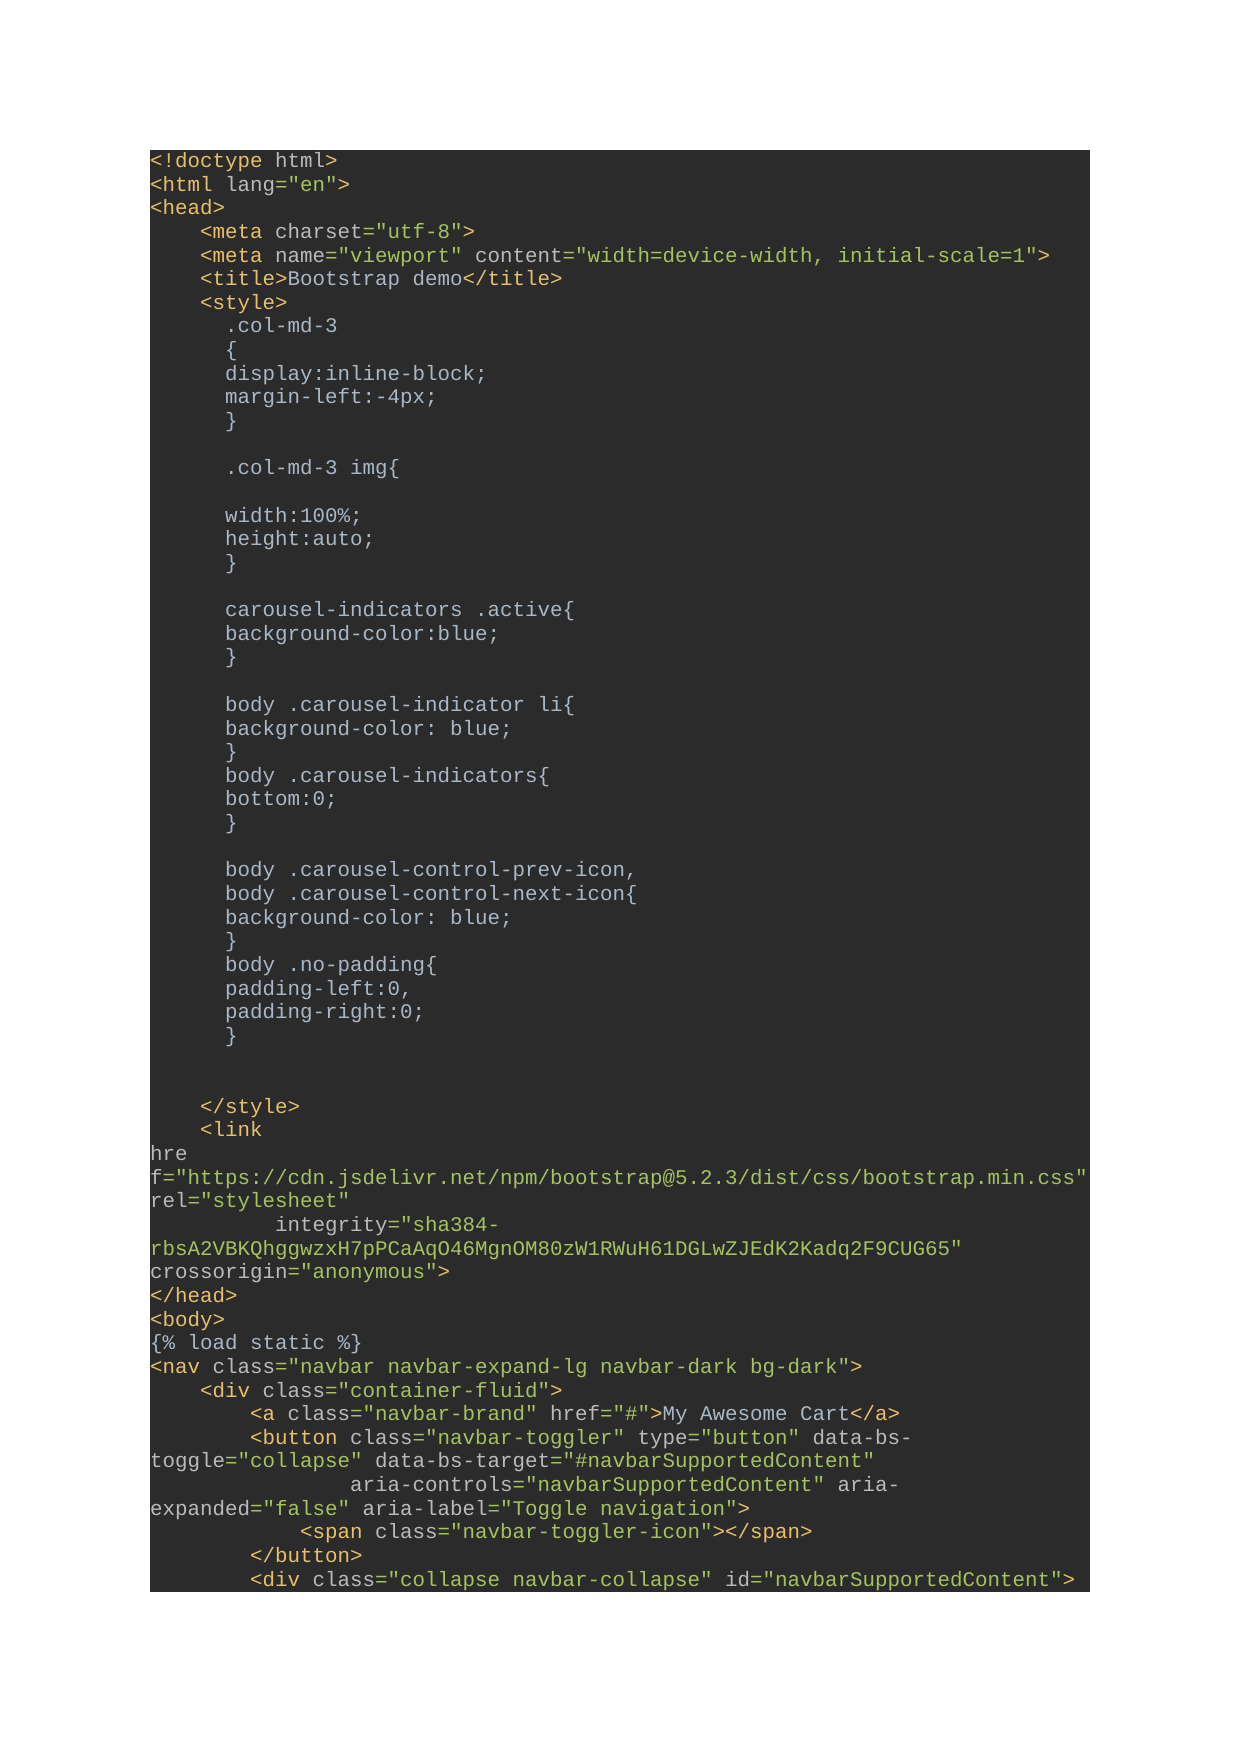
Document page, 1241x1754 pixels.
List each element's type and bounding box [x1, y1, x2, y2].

text [150, 150, 1090, 1592]
